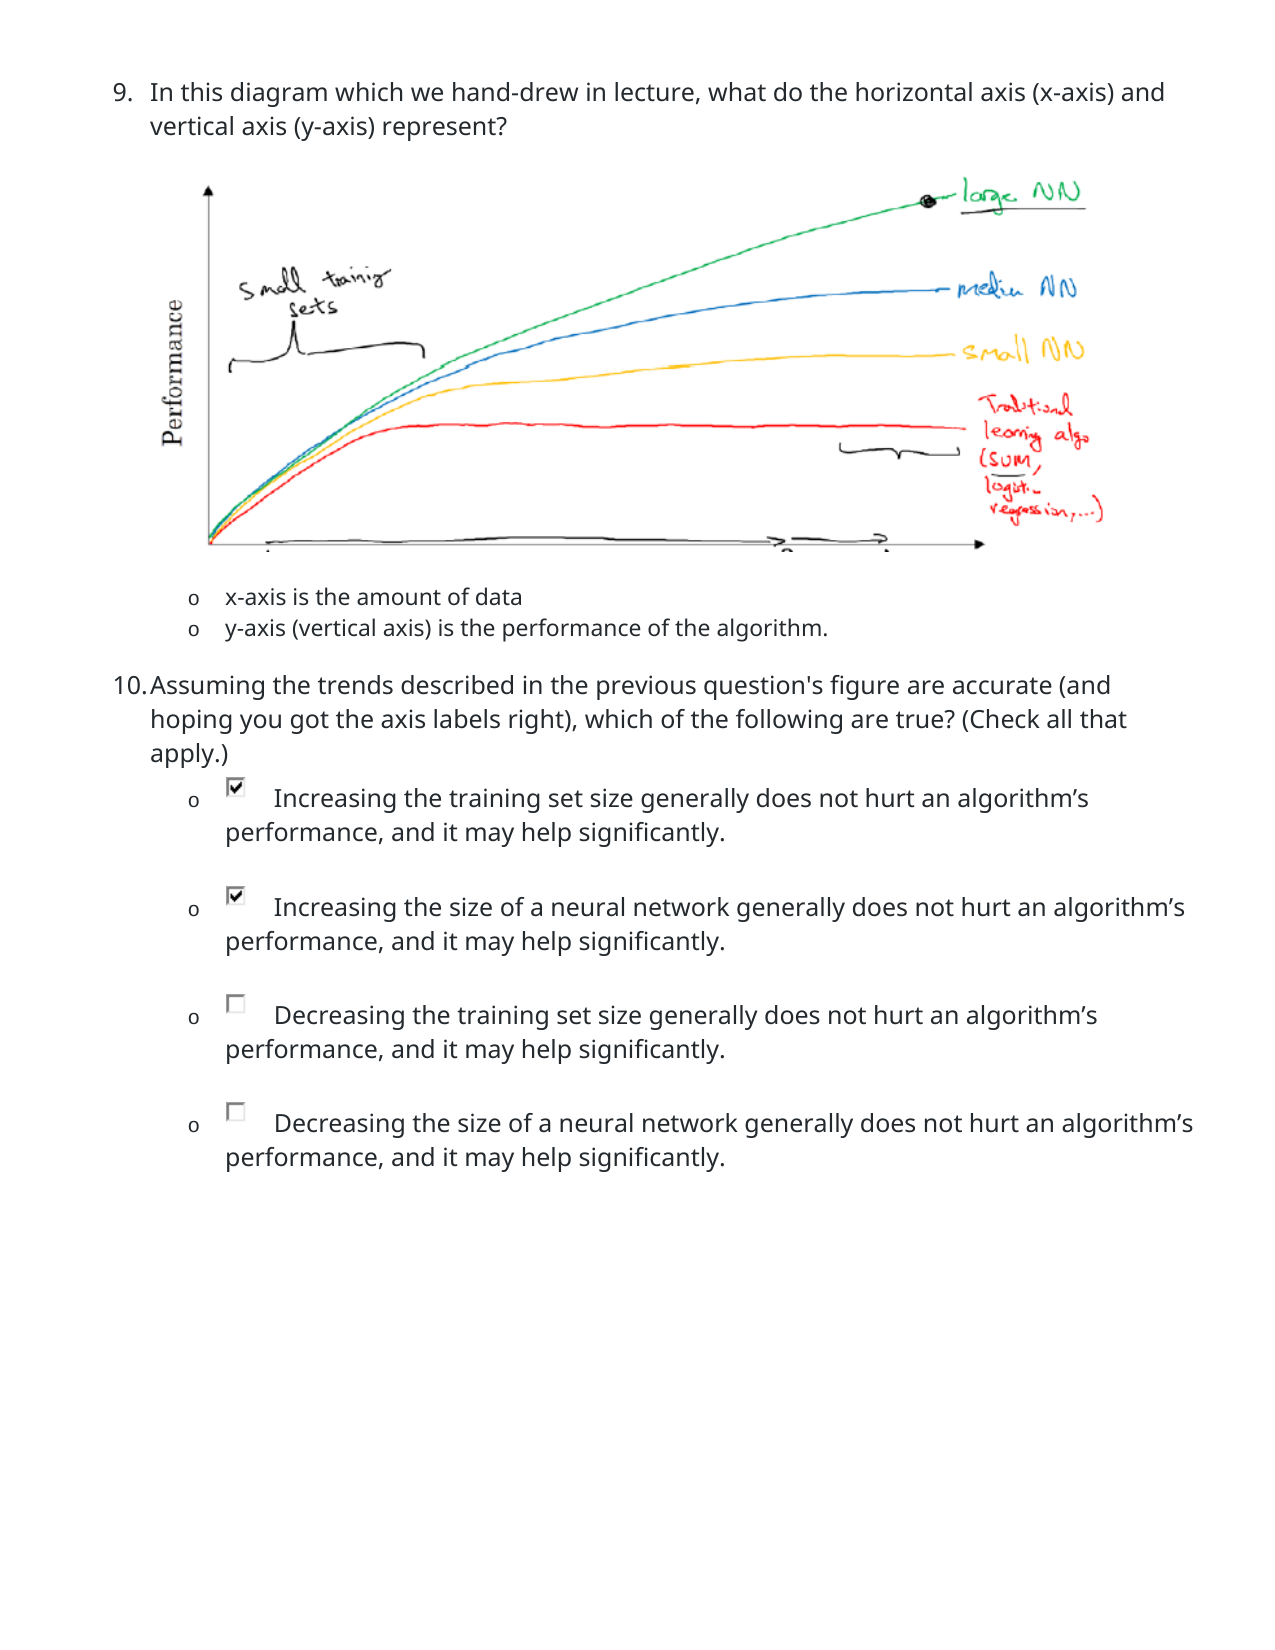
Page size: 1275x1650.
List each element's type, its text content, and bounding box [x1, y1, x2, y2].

list Increasing the size of a neural network generally does not hurt an algorithm’s performance, and it may help significantly. [187, 878, 1200, 957]
list x-axis is the amount of data [187, 581, 1200, 612]
list Decreasing the training set size generally does not hurt an algorithm’s performance, and it may help significantly. [187, 986, 1200, 1065]
picture [150, 168, 1125, 552]
list y-axis (vertical axis) is the performance of the algorithm. [187, 612, 1200, 643]
list Increasing the training set size generally does not hurt an algorithm’s performance, and it may help significantly. [187, 770, 1200, 849]
list Assuming the trends described in the previous question's figure are accurate (and hoping you got the axis labels right), which of the following are true? (Check all that apply.) [112, 668, 1200, 770]
list In this diagram which we hand-drew in lecture, what do the horizontal axis (x-axis) and vertical axis (y-axis) represent? [112, 75, 1200, 143]
list Decreasing the size of a neural network generally does not hurt an algorithm’s performance, and it may help significantly. [187, 1094, 1200, 1173]
